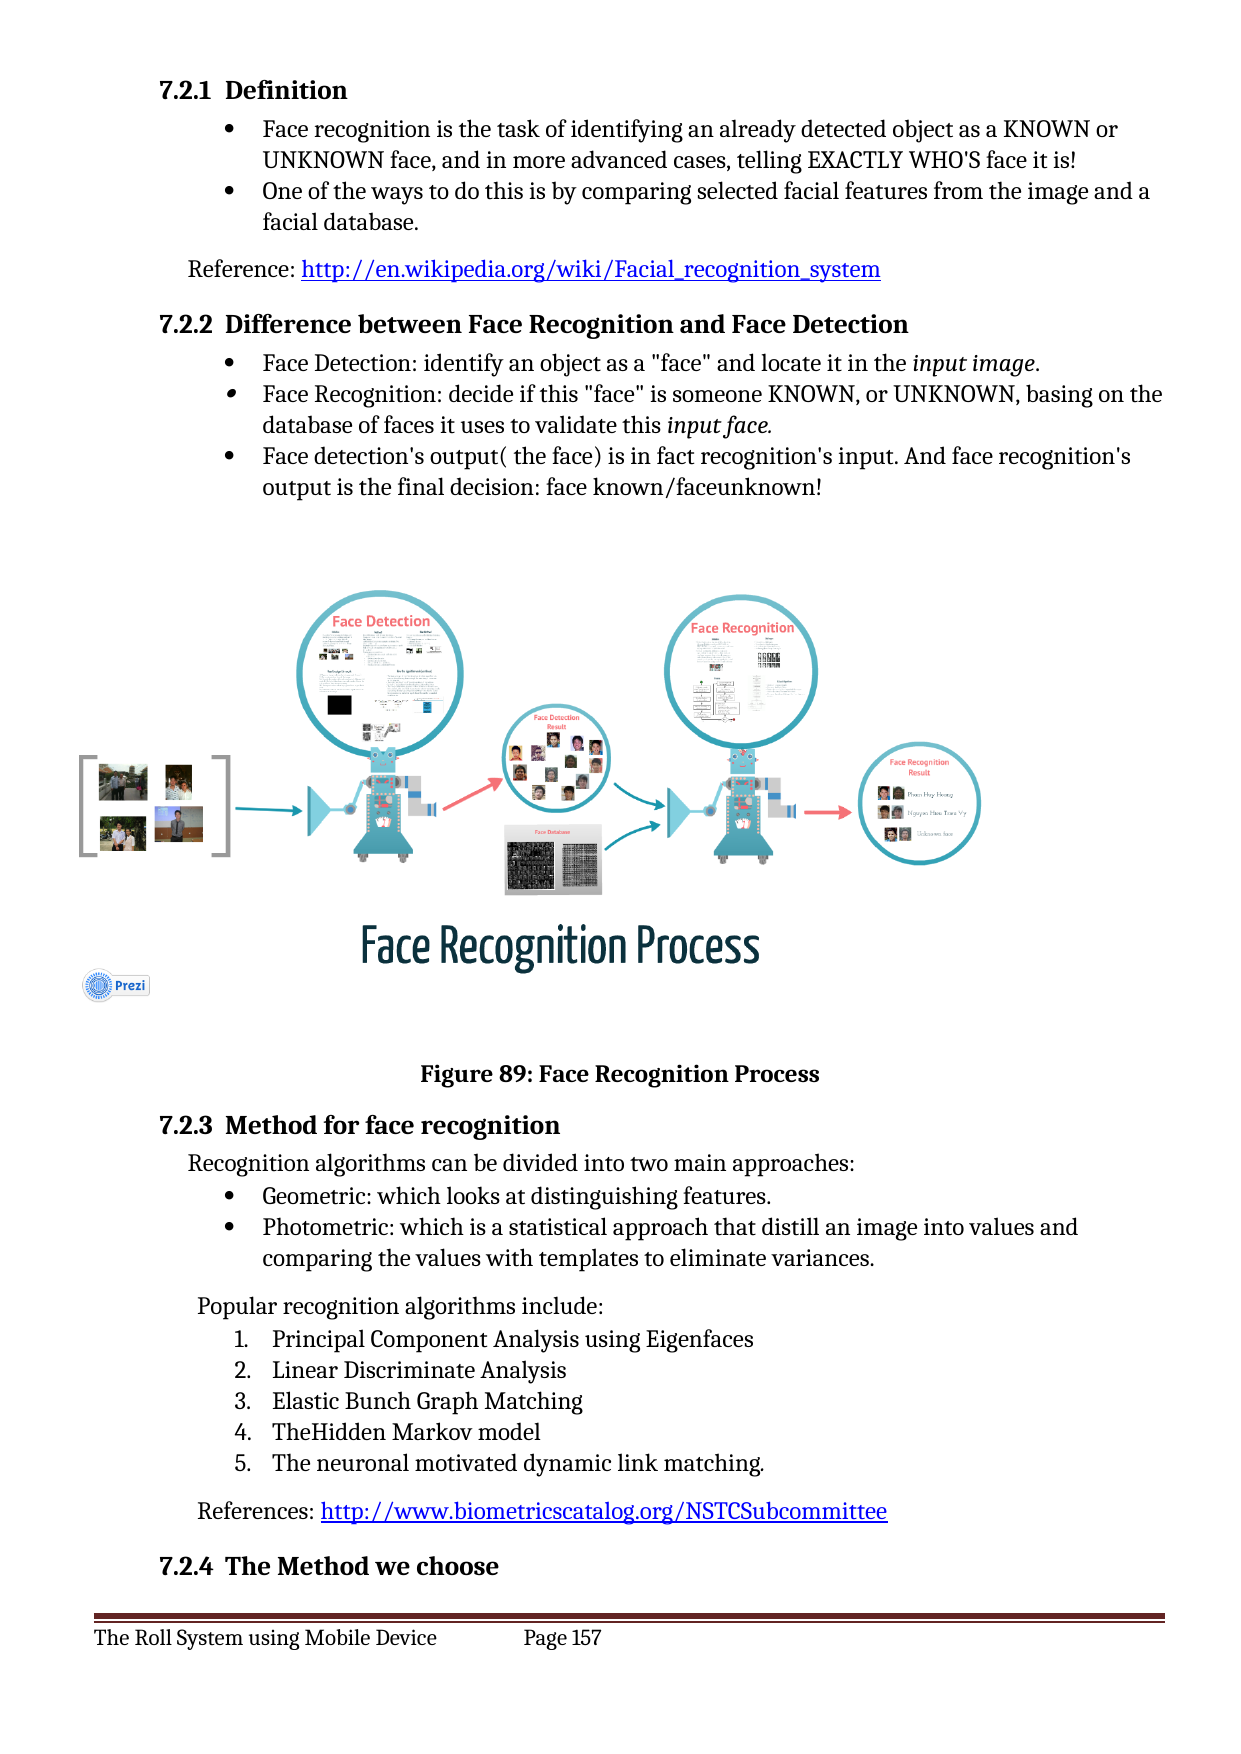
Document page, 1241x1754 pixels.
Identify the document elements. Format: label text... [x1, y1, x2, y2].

subtitle The Method we choose [159, 1551, 1165, 1582]
text Figure 89: Face Recognition Process [75, 1060, 1165, 1089]
subtitle Method for face recognition [159, 1110, 1165, 1141]
text Popular recognition algorithms include: [197, 1292, 1165, 1321]
list Elastic Bunch Graph Matching [234, 1387, 1165, 1416]
text Reference: http://en.wikipedia.org/wiki/Facial_recognition_system [187, 255, 1165, 284]
list Face detection's output( the face) is in fact recognition's input. And face recognition's output is the final decision: face known/faceunknown! [225, 442, 1165, 502]
picture [75, 520, 991, 1036]
list One of the ways to do this is by comparing selected facial features from the image and a facial database. [225, 177, 1165, 236]
list Face Recognition: decide if this "face" is someone KNOWN, or UNKNOWN, basing on the database of faces it uses to validate this input face. [225, 380, 1165, 439]
subtitle Difference between Face Recognition and Face Detection [159, 309, 1165, 340]
list Geometric: which looks at distinguishing features. [225, 1182, 1165, 1211]
list Principal Component Analysis using Eigenfaces [234, 1325, 1165, 1354]
list Linear Discriminate Analysis [234, 1356, 1165, 1385]
text Recognition algorithms can be divided into two main approaches: [187, 1149, 1165, 1178]
list TheHidden Markov model [234, 1418, 1165, 1447]
list Face recognition is the task of identifying an already detected object as a KNOWN or UNKNOWN face, and in more advanced cases, telling EXACTLY WHO'S face it is! [225, 114, 1165, 174]
list The neuronal motivated dynamic link matching. [234, 1449, 1165, 1478]
subtitle Definition [159, 75, 1165, 106]
list Face Detection: identify an object as a "face" and locate it in the input image. [225, 349, 1165, 377]
text References: http://www.biometricscatalog.org/NSTCSubcommittee [197, 1497, 1165, 1526]
list Photometric: which is a statistical approach that distill an image into values and comparing the values with templates to eliminate variances. [225, 1213, 1165, 1273]
